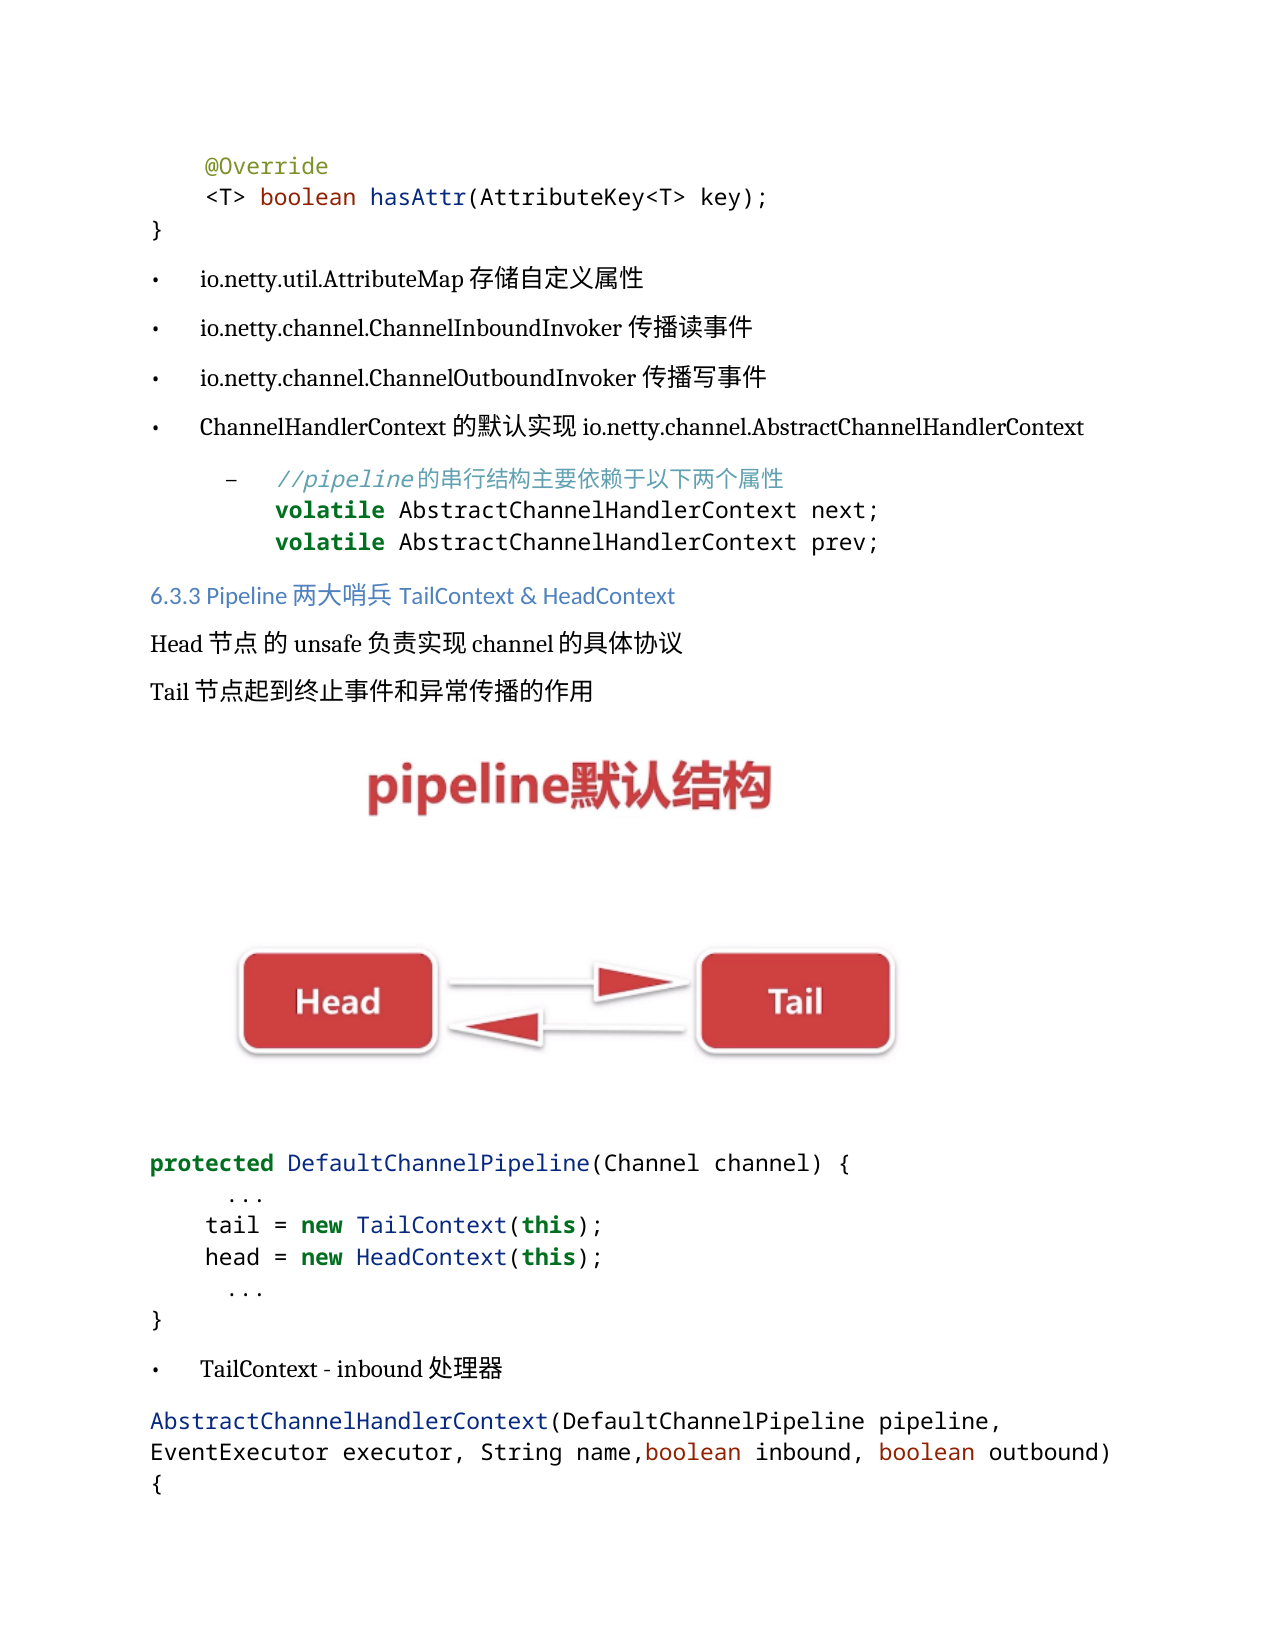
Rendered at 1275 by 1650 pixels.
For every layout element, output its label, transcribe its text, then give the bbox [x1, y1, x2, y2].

text Head节点 的unsafe负责实现channel的具体协议 [150, 630, 1125, 659]
list io.netty.channel.ChannelOutboundInvoker 传播写事件 [150, 364, 1125, 392]
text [150, 1405, 1125, 1498]
list //pipeline的串行结构主要依赖于以下两个属性 volatile AbstractChannelHandlerContext next; volatile AbstractChannelHandlerContext prev; [225, 463, 1125, 557]
list io.netty.channel.ChannelInboundInvoker 传播读事件 [150, 314, 1125, 343]
picture [168, 725, 1044, 1085]
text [150, 150, 1125, 244]
text Tail节点起到终止事件和异常传播的作用 [150, 678, 1125, 707]
text protected DefaultChannelPipeline(Channel channel) { ... tail = new TailContext(this); head = new HeadContext(this); ... } [150, 1147, 1125, 1334]
list TailContext - inbound处理器 [150, 1355, 1125, 1384]
subtitle 6.3.3 Pipeline两大哨兵 TailContext & HeadContext [150, 577, 1125, 612]
list io.netty.util.AttributeMap 存储自定义属性 [150, 264, 1125, 293]
list ChannelHandlerContext 的默认实现 io.netty.channel.AbstractChannelHandlerContext [150, 413, 1125, 442]
